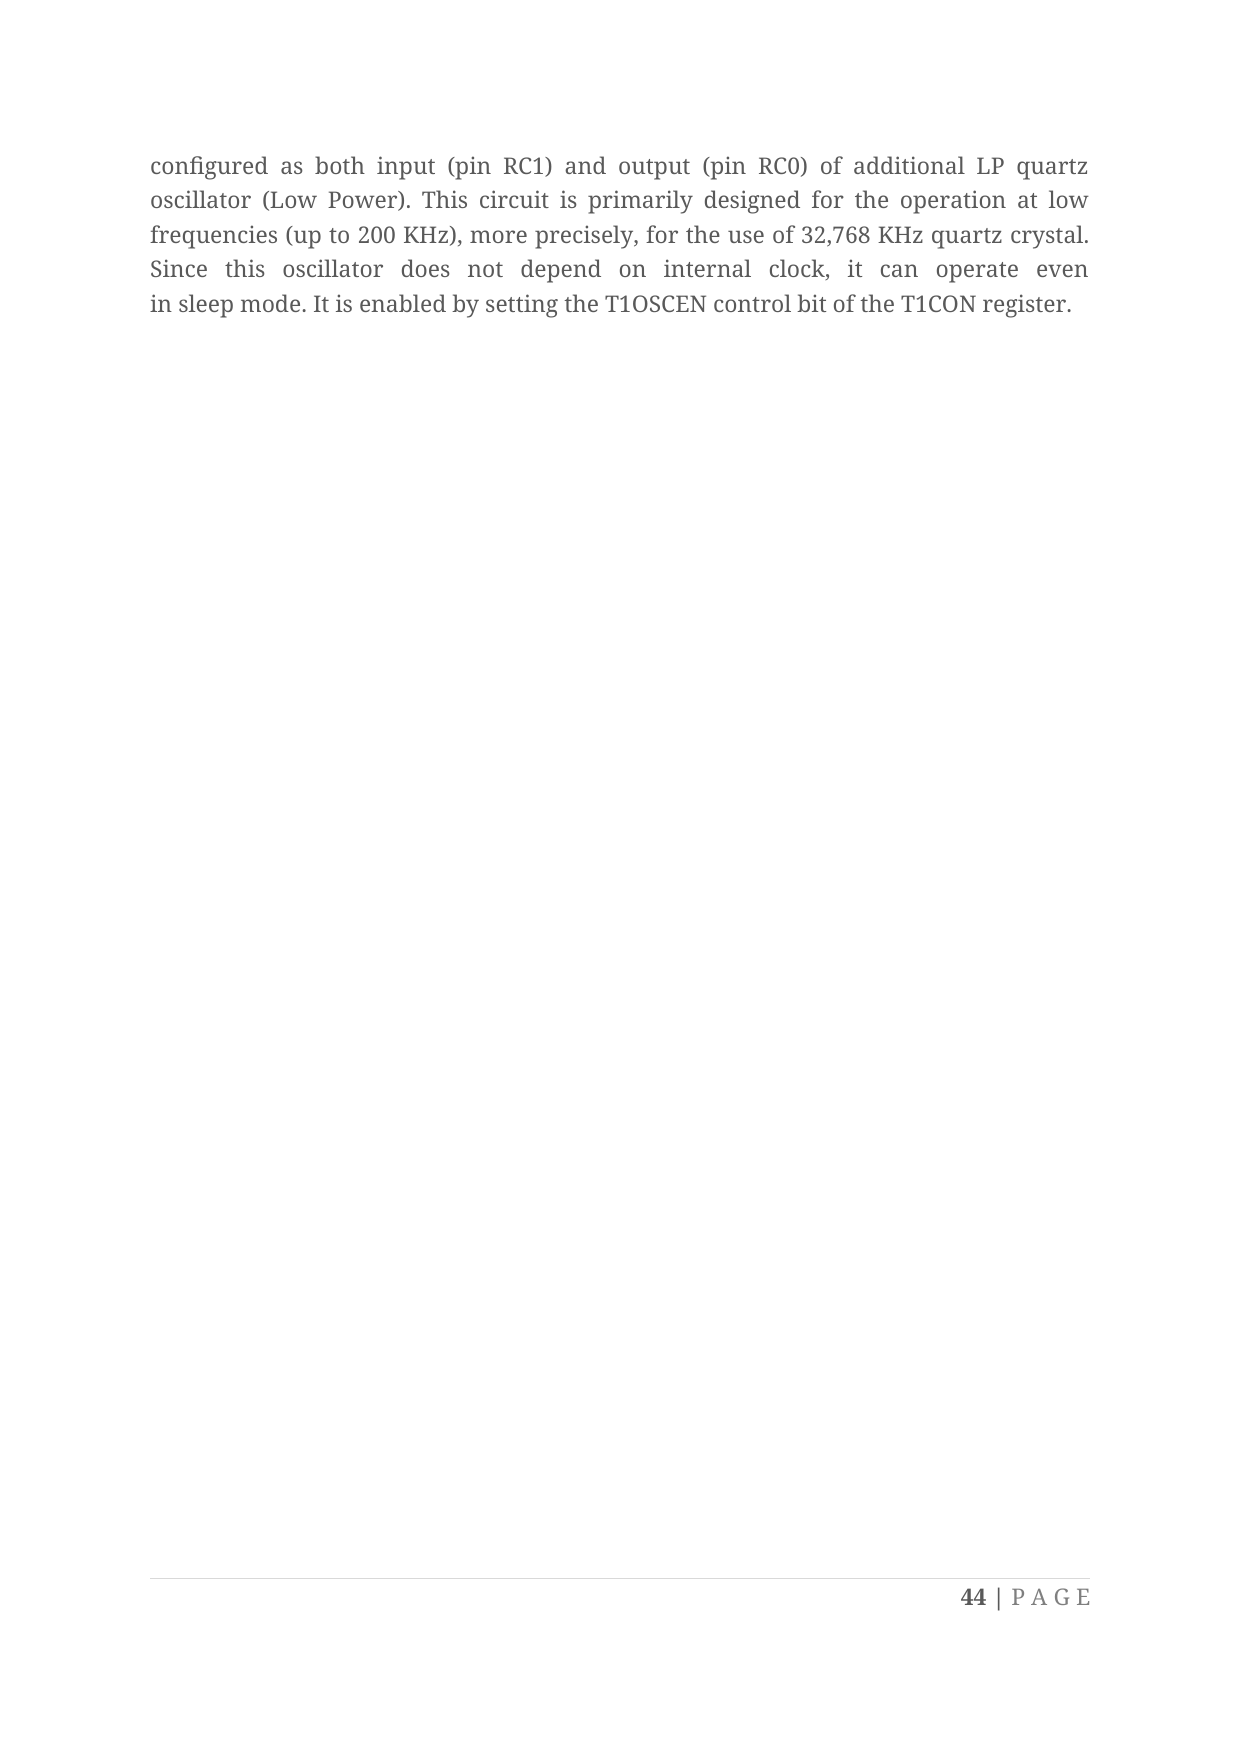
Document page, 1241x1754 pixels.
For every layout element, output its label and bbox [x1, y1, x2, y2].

text [150, 150, 1090, 319]
